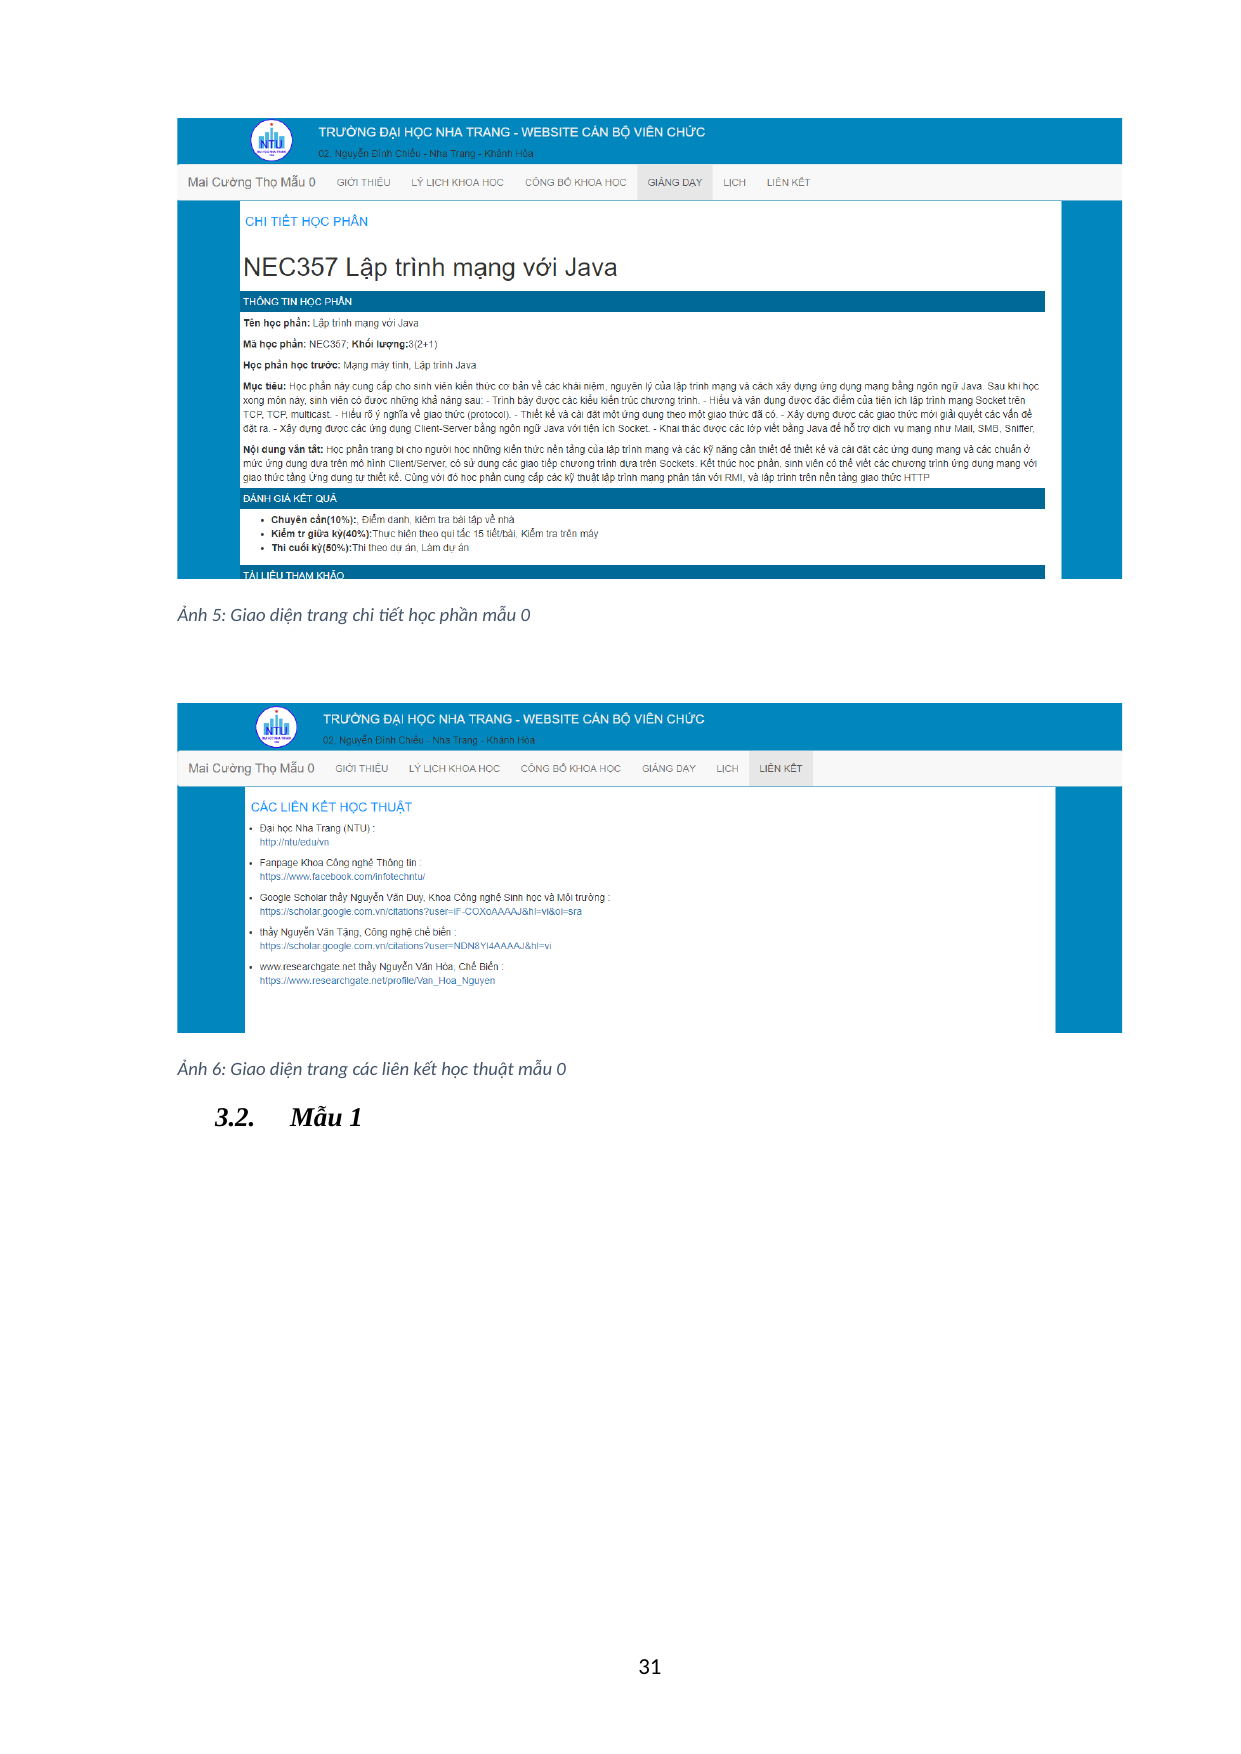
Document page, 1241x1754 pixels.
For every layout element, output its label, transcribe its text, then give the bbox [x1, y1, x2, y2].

picture [256, 707, 296, 747]
picture [177, 751, 1123, 1033]
list Mẫu 1 [215, 1101, 1122, 1132]
picture [354, 129, 361, 135]
picture [251, 120, 292, 160]
picture [177, 165, 1123, 579]
